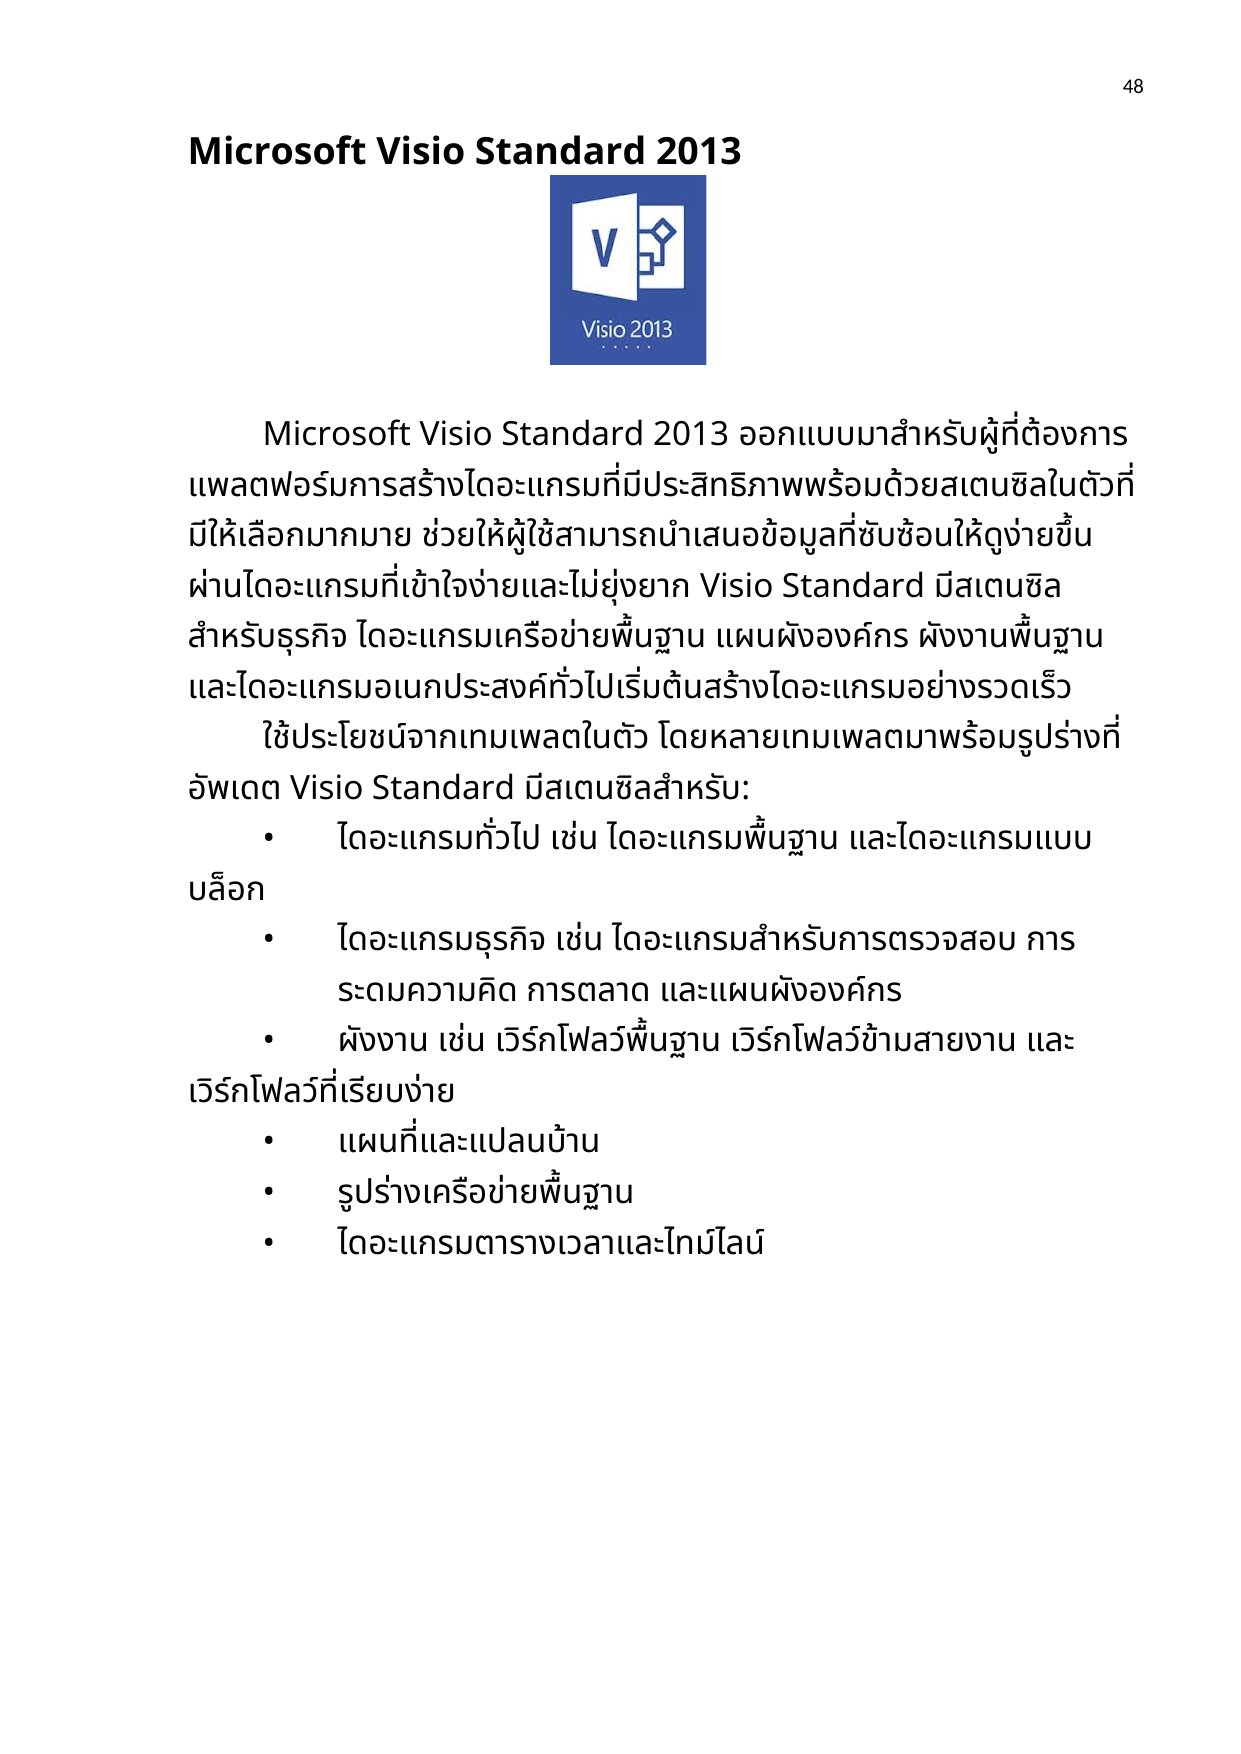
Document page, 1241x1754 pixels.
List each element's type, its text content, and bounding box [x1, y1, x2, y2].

text • รูปร่างเครือข่ายพื้นฐาน [187, 1168, 1144, 1218]
text • ไดอะแกรมธุรกิจ เช่น ไดอะแกรมสำหรับการตรวจสอบ การระดมความคิด การตลาด และแผนผังองค์กร [262, 915, 1144, 1016]
picture [550, 175, 707, 365]
text ใช้ประโยชน์จากเทมเพลตในตัว โดยหลายเทมเพลตมาพร้อมรูปร่างที่อัพเดต Visio Standard มีสเตนซิลสำหรับ: [187, 713, 1144, 814]
text • แผนที่และแปลนบ้าน [187, 1117, 1144, 1168]
text • ผังงาน เช่น เวิร์กโฟลว์พื้นฐาน เวิร์กโฟลว์ข้ามสายงาน และเวิร์กโฟลว์ที่เรียบง่าย [187, 1016, 1144, 1117]
text • ไดอะแกรมทั่วไป เช่น ไดอะแกรมพื้นฐาน และไดอะแกรมแบบบล็อก [187, 814, 1144, 915]
text Microsoft Visio Standard 2013 [112, 124, 1144, 176]
text • ไดอะแกรมตารางเวลาและไทม์ไลน์ [187, 1218, 1144, 1269]
text Microsoft Visio Standard 2013 ออกแบบมาสำหรับผู้ที่ต้องการแพลตฟอร์มการสร้างไดอะแกรมที่มีประสิทธิภาพพร้อมด้วยสเตนซิลในตัวที่มีให้เลือกมากมาย ช่วยให้ผู้ใช้สามารถนำเสนอข้อมูลที่ซับซ้อนให้ดูง่ายขึ้นผ่านไดอะแกรมที่เข้าใจง่ายและไม่ยุ่งยาก Visio Standard มีสเตนซิลสำหรับธุรกิจ ไดอะแกรมเครือข่ายพื้นฐาน แผนผังองค์กร ผังงานพื้นฐาน และไดอะแกรมอเนกประสงค์ทั่วไปเริ่มต้นสร้างไดอะแกรมอย่างรวดเร็ว [187, 410, 1144, 713]
